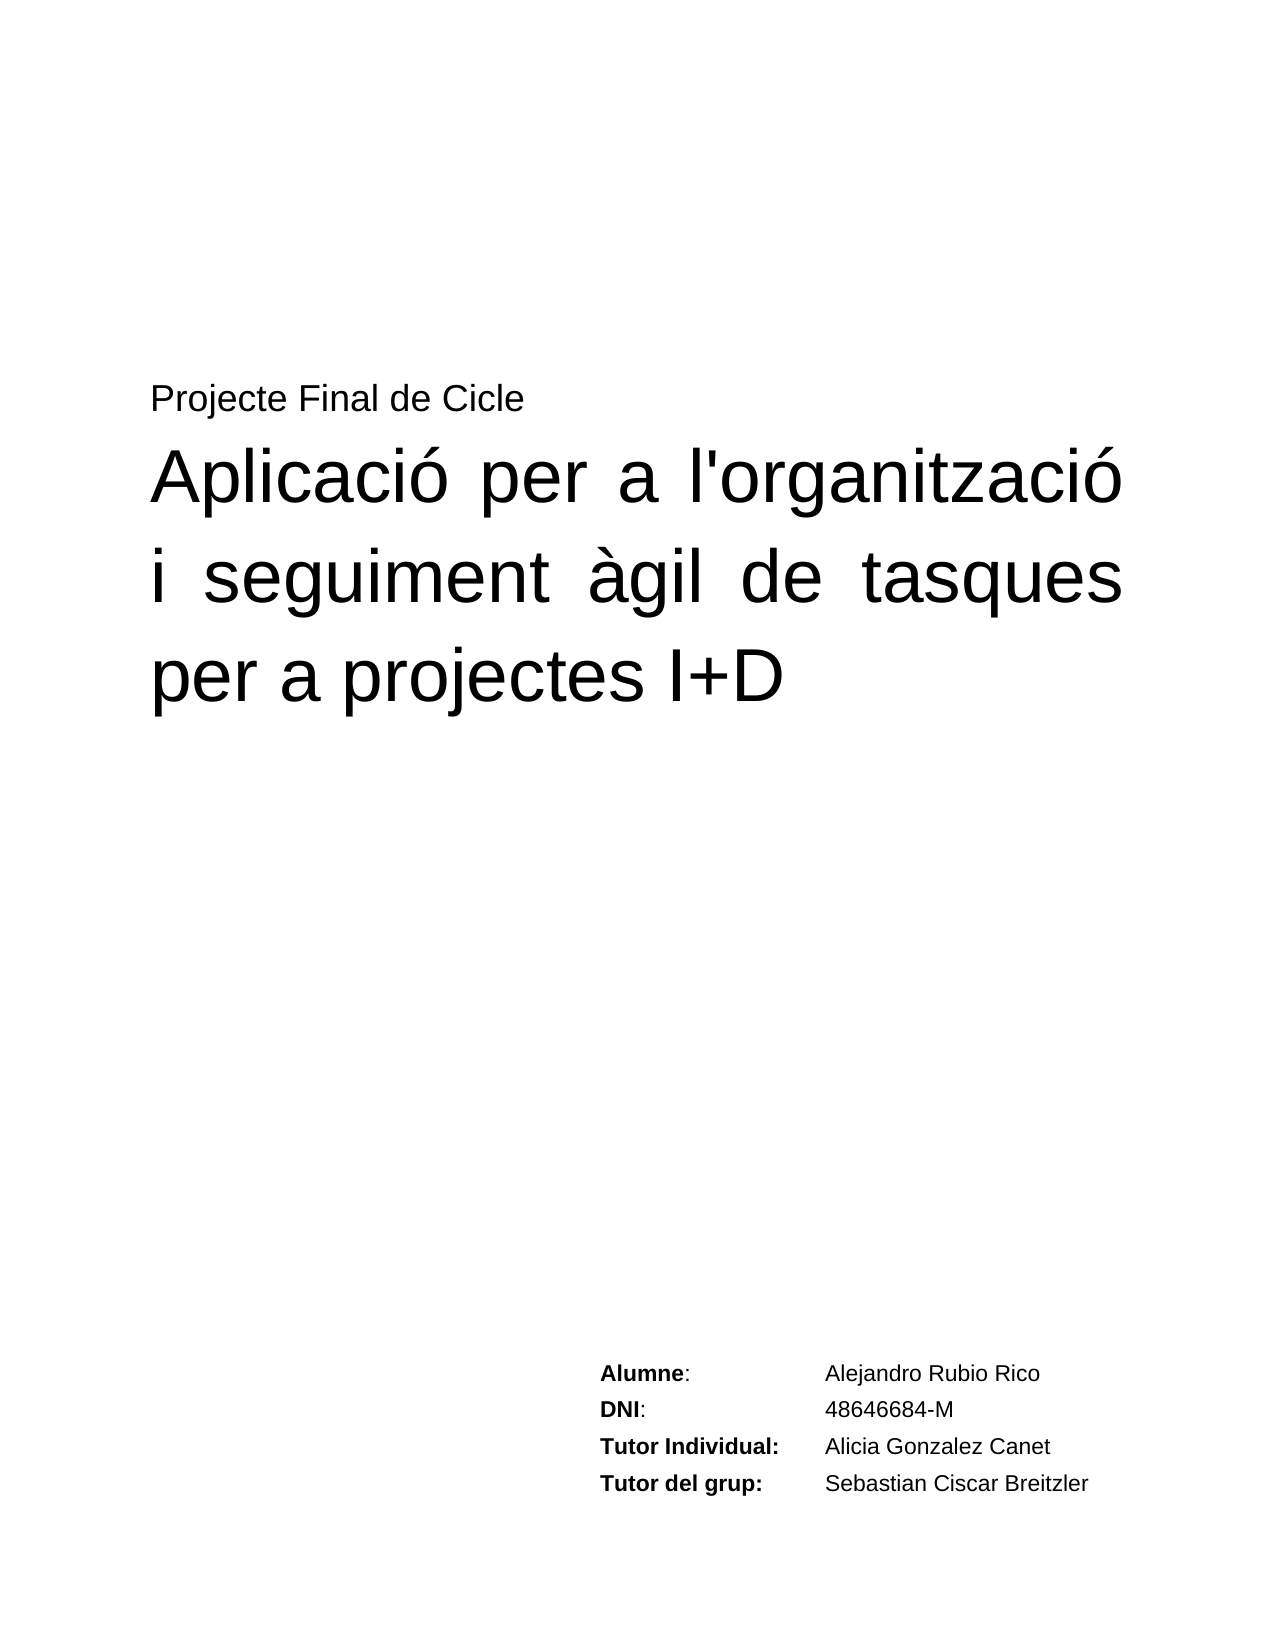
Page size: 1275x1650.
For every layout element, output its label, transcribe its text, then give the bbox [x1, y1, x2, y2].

text Projecte Final de Cicle [150, 376, 1124, 419]
text Alumne: Alejandro Rubio Rico [525, 1360, 1124, 1386]
text Tutor Individual: Alicia Gonzalez Canet [525, 1433, 1124, 1459]
text Aplicació per a l'organització i seguiment àgil de tasques per a projectes I+D [150, 432, 1124, 717]
text DNI: 48646684-M [525, 1396, 1124, 1423]
text Tutor del grup: Sebastian Ciscar Breitzler [525, 1470, 1124, 1496]
